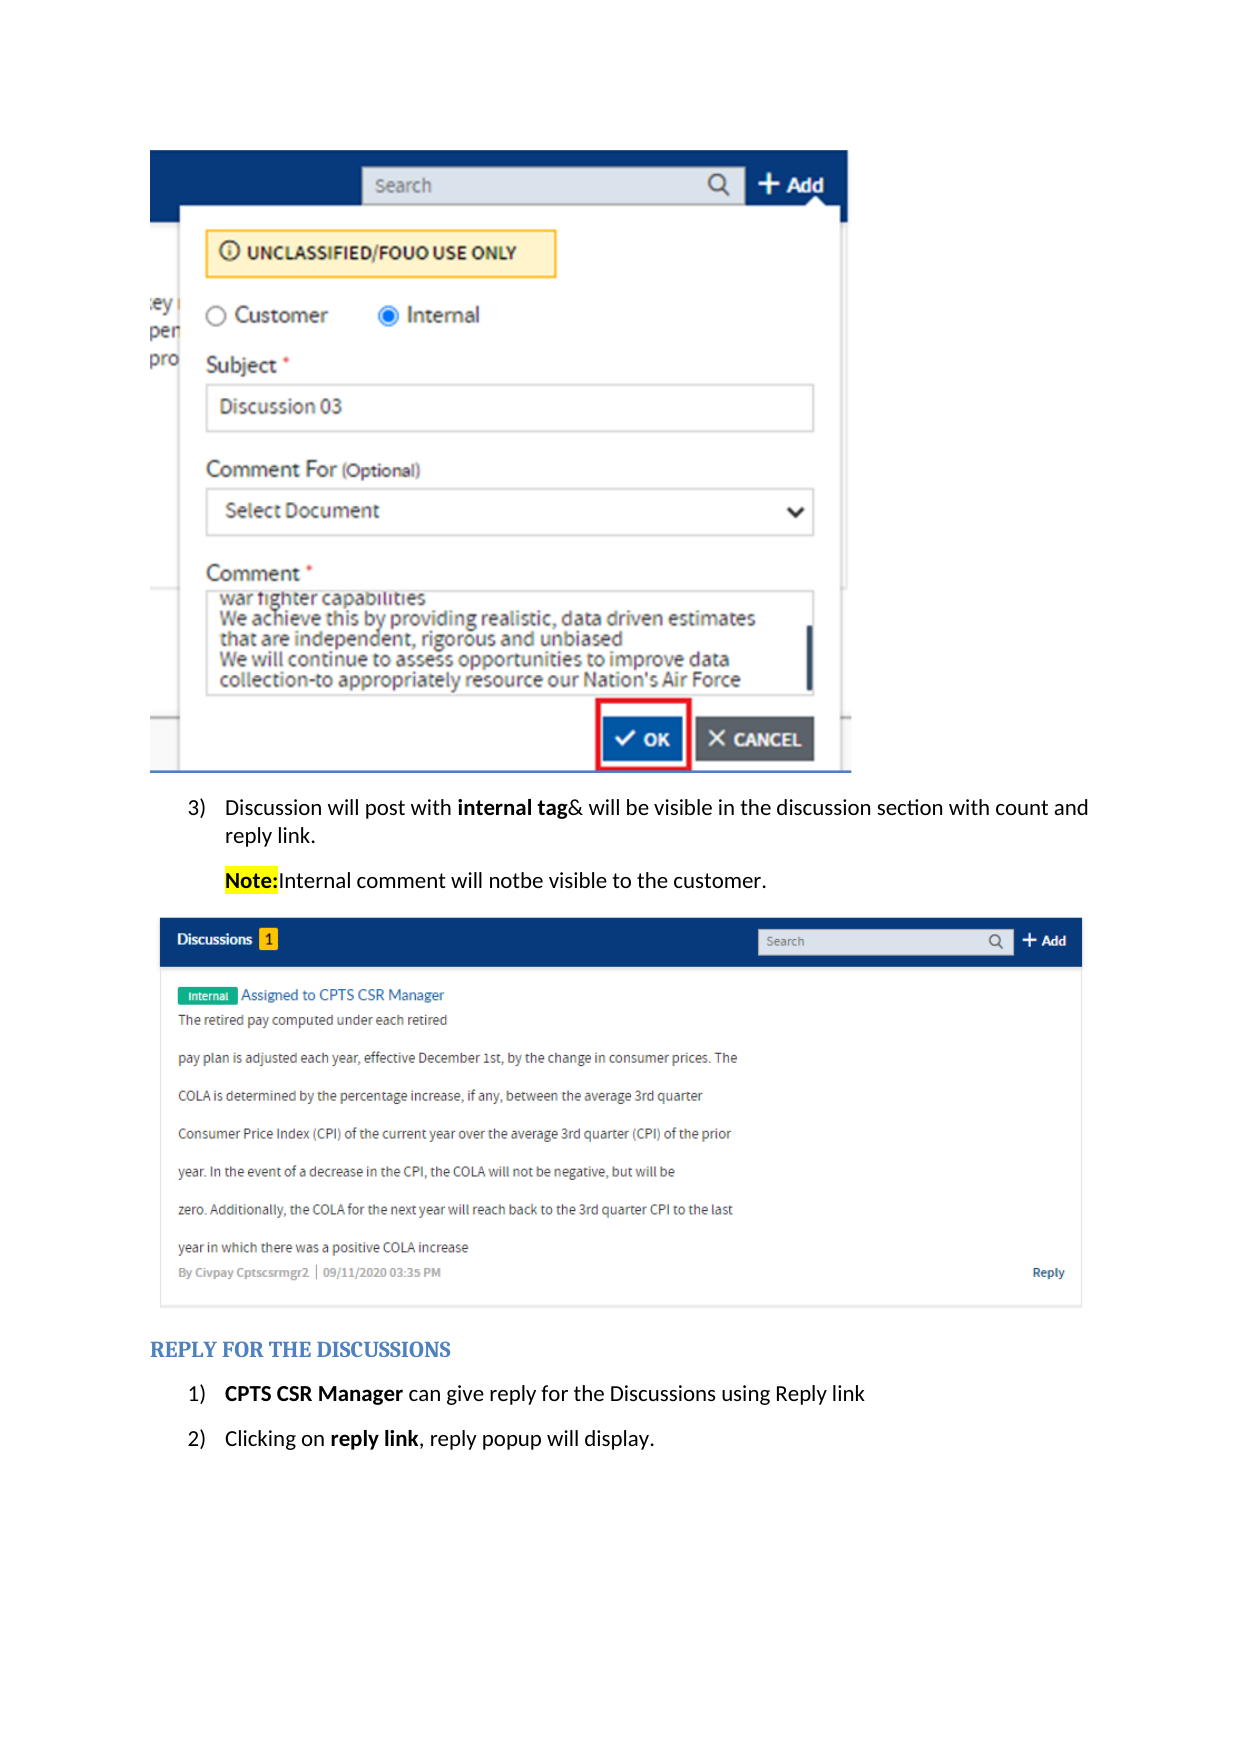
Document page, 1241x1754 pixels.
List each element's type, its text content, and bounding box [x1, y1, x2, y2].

list Discussion will post with internal tag& will be visible in the discussion section with count and reply link. [187, 793, 1090, 849]
picture [150, 910, 1091, 1316]
list Clicking on reply link, reply popup will display. [187, 1424, 1090, 1452]
subtitle REPLY FOR THE DISCUSSIONS [150, 1337, 1090, 1363]
list Note:Internal comment will notbe visible to the customer. [278, 866, 1090, 894]
list CPTS CSR Manager can give reply for the Discussions using Reply link [187, 1379, 1090, 1408]
picture [150, 150, 852, 773]
